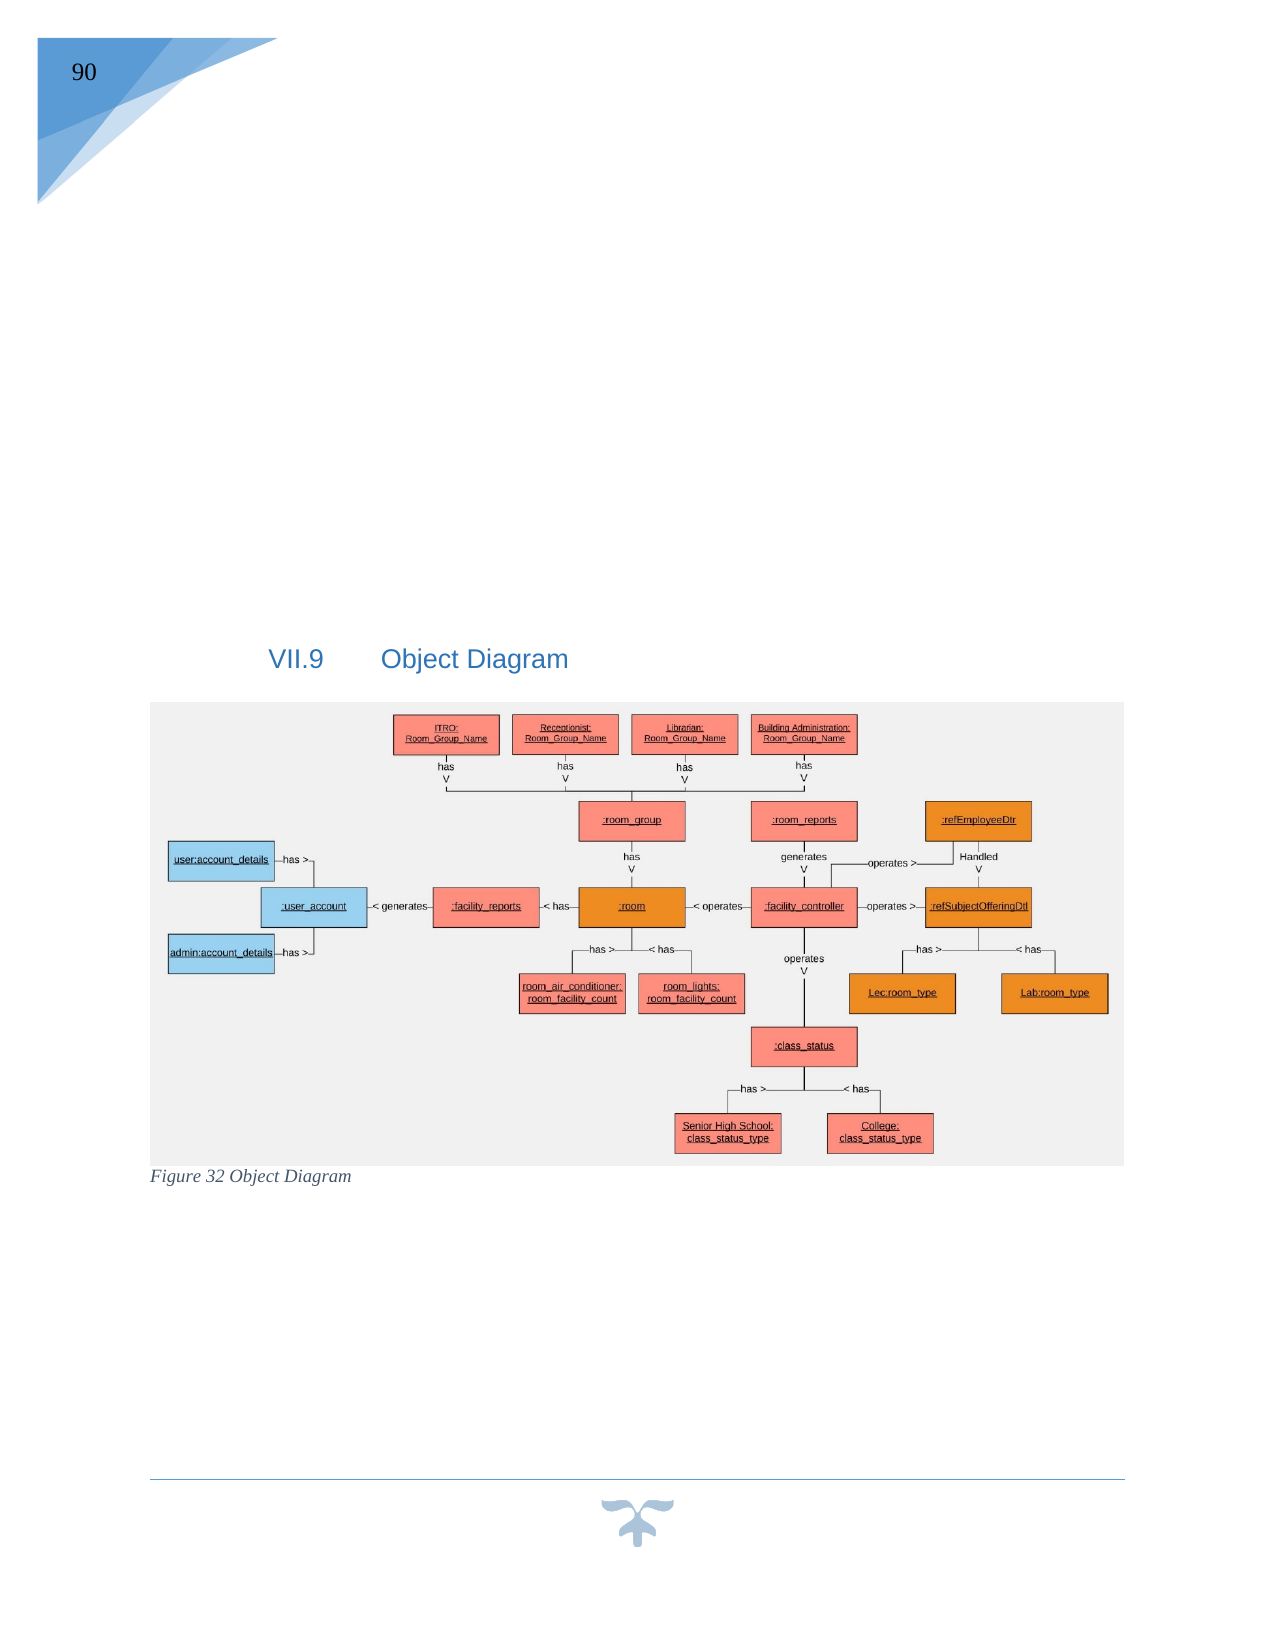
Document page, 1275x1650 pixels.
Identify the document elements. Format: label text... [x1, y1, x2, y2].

picture [37, 37, 279, 206]
picture [150, 702, 1124, 1166]
text Figure 32 Object Diagram [150, 1165, 1125, 1187]
subtitle Object Diagram [268, 643, 1125, 674]
